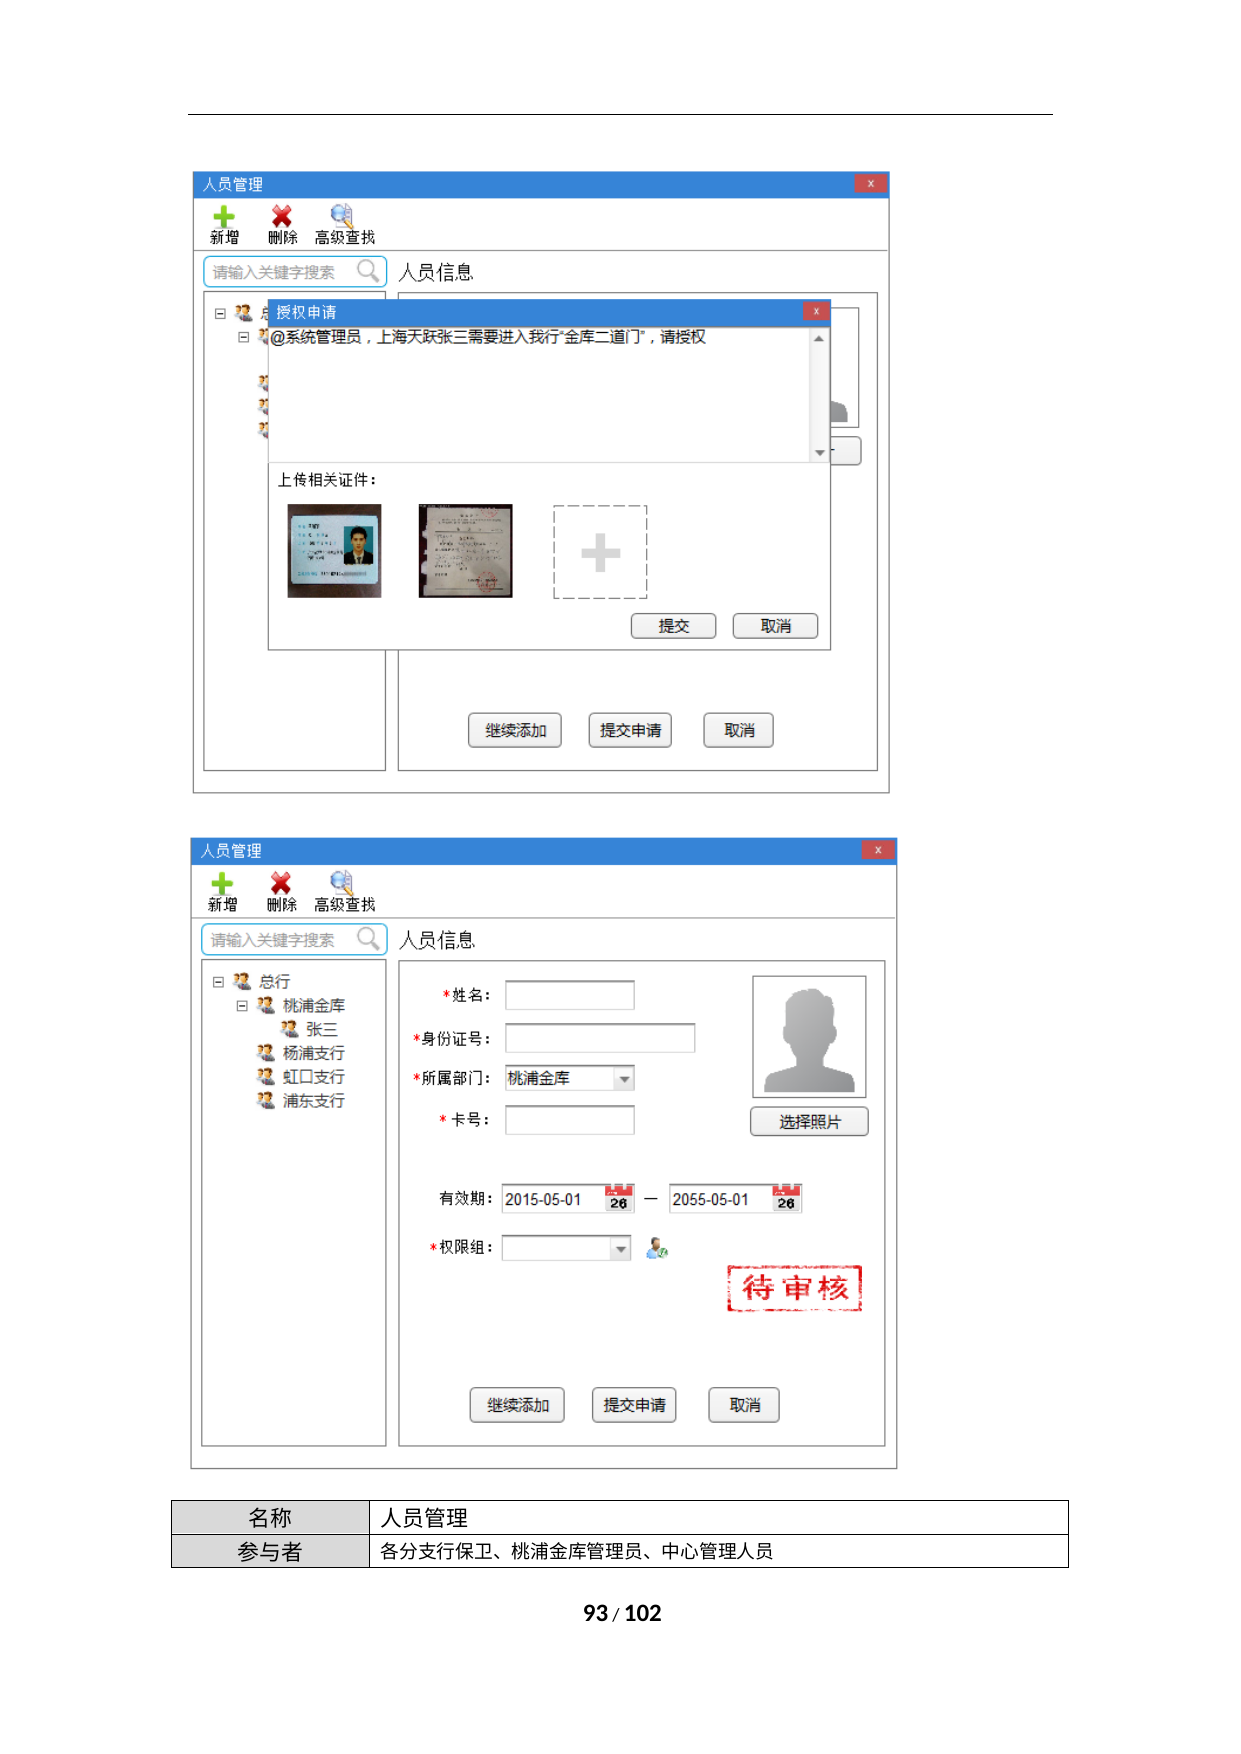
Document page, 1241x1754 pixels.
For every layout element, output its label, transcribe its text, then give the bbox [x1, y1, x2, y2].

table_header 人员管理 [370, 1501, 1068, 1533]
table_cell 参与者 [172, 1535, 369, 1567]
table_cell 各分支行保卫、桃浦金库管理员、中心管理人员 [370, 1535, 1068, 1567]
table_header 名称 [172, 1501, 369, 1533]
picture [187, 168, 898, 797]
picture [187, 834, 901, 1474]
